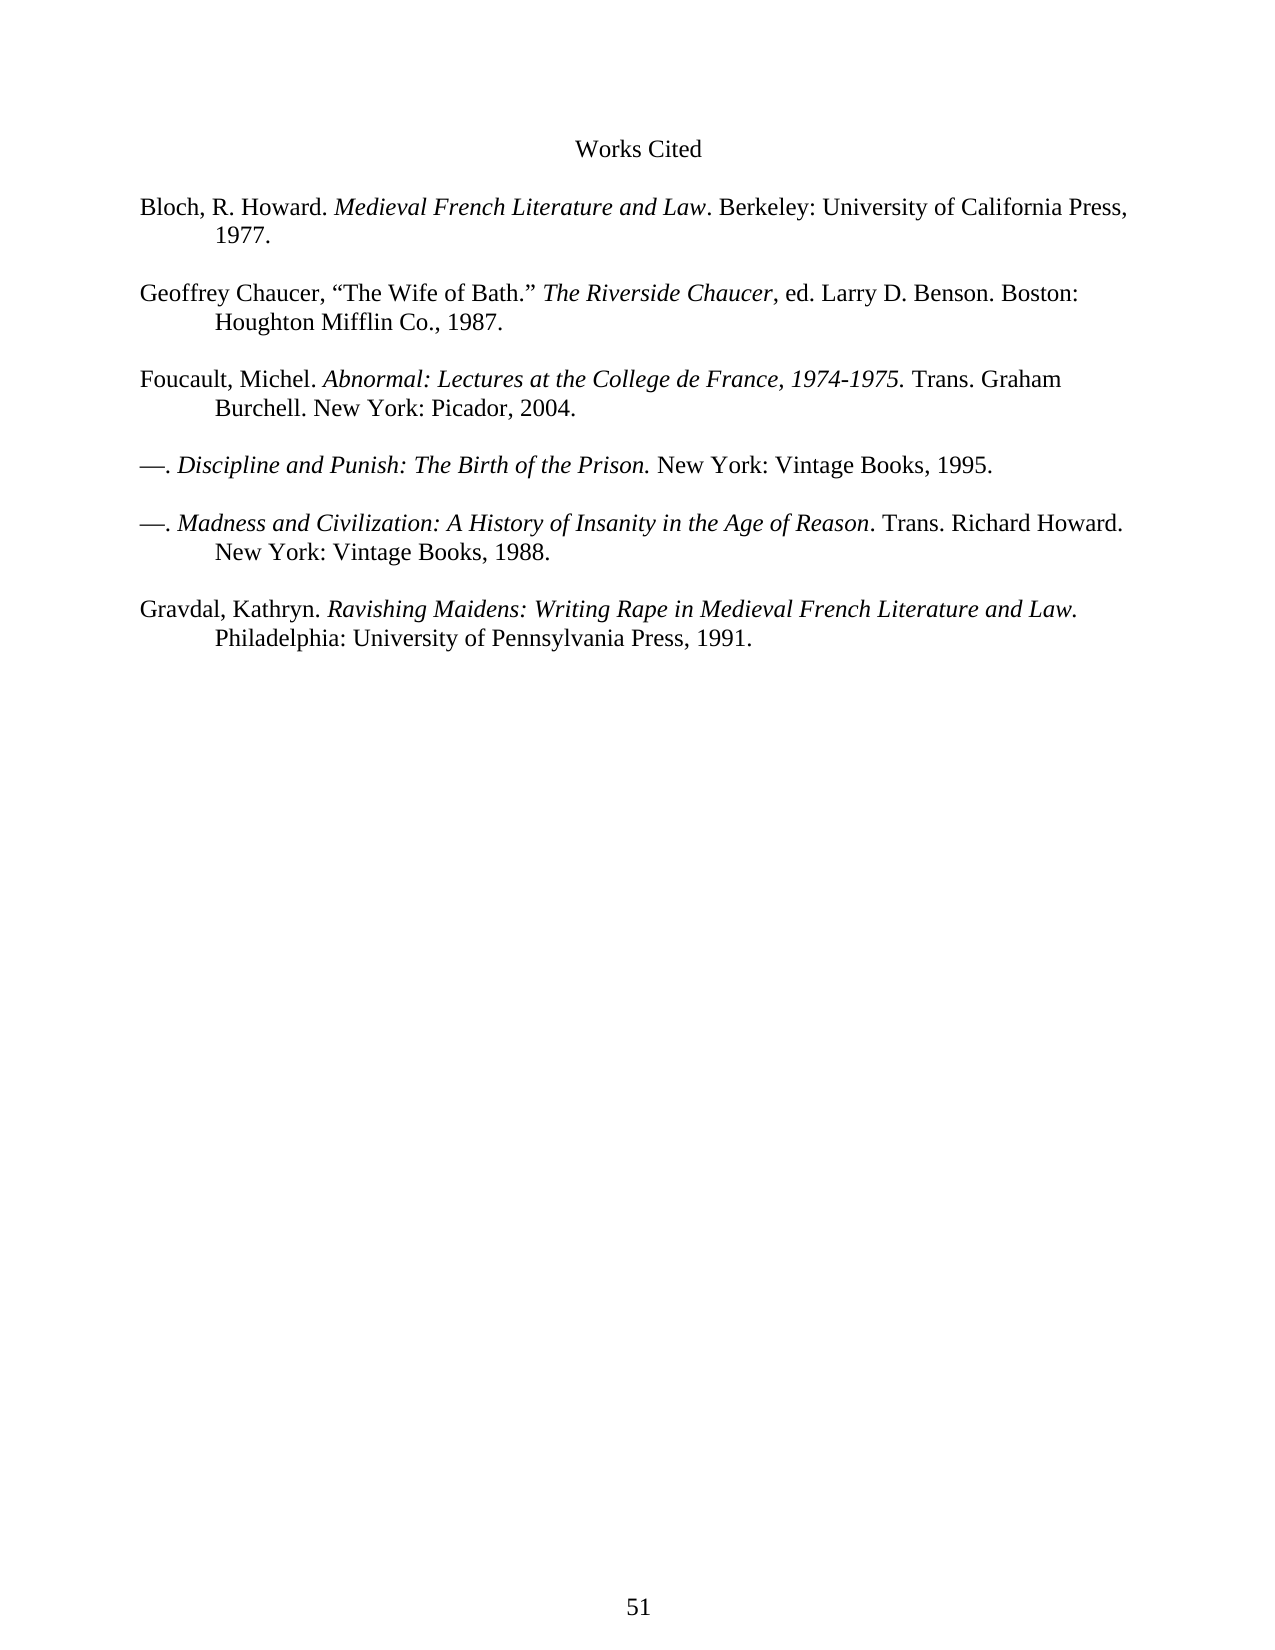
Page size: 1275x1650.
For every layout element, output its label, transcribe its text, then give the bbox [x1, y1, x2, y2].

text Foucault, Michel. Abnormal: Lectures at the College de France, 1974-1975. Trans. Graham Burchell. New York: Picador, 2004. [139, 364, 1137, 422]
text —. Madness and Civilization: A History of Insanity in the Age of Reason. Trans. Richard Howard. New York: Vintage Books, 1988. [139, 508, 1137, 566]
text Works Cited [139, 134, 1137, 163]
text Gravdal, Kathryn. Ravishing Maidens: Writing Rape in Medieval French Literature and Law. Philadelphia: University of Pennsylvania Press, 1991. [139, 594, 1137, 652]
text —. Discipline and Punish: The Birth of the Prison. New York: Vintage Books, 1995. [139, 451, 1137, 479]
text Geoffrey Chaucer, “The Wife of Bath.” The Riverside Chaucer, ed. Larry D. Benson. Boston: Houghton Mifflin Co., 1987. [139, 278, 1137, 336]
text Bloch, R. Howard. Medieval French Literature and Law. Berkeley: University of California Press, 1977. [139, 192, 1137, 249]
